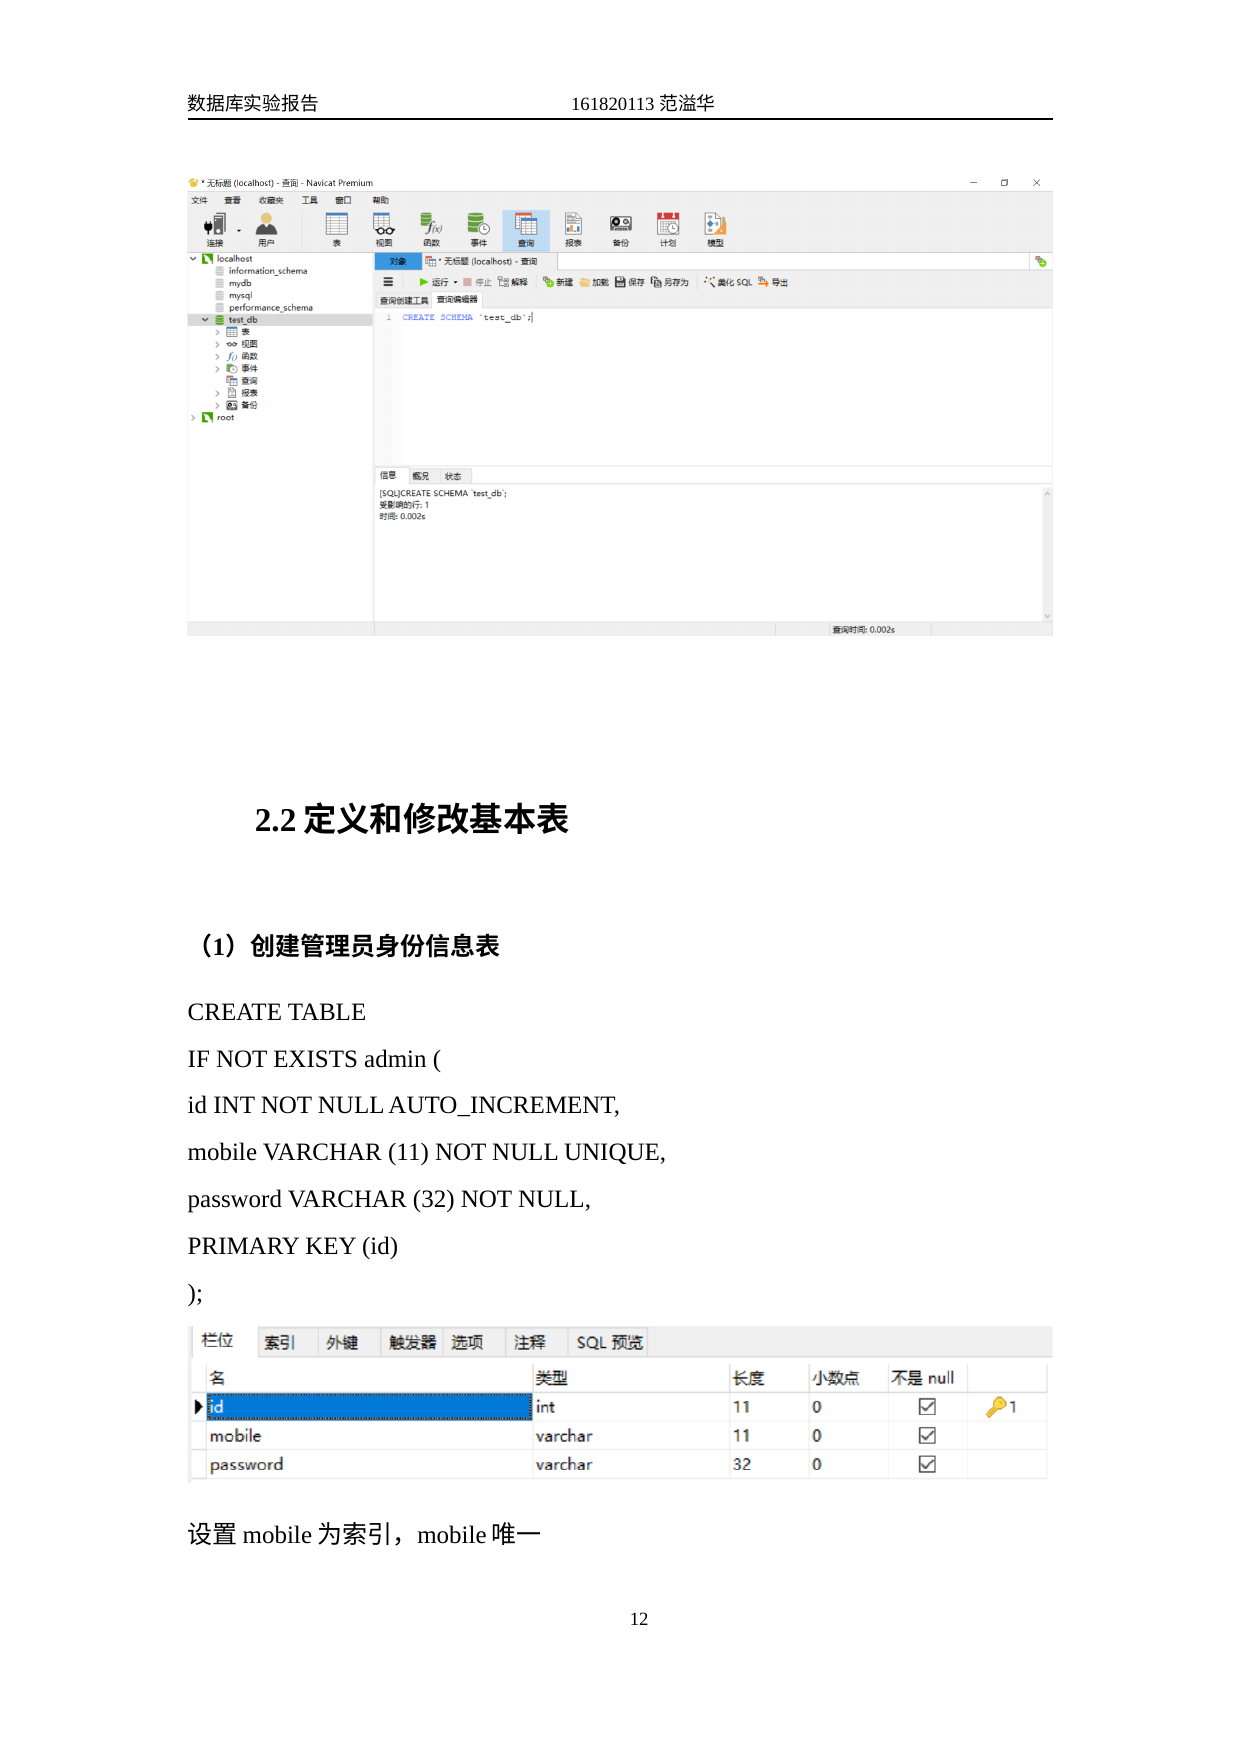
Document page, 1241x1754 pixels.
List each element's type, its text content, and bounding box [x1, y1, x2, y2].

subtitle 2.2定义和修改基本表 [187, 785, 1053, 850]
text 设置mobile为索引，mobile唯一 [187, 1500, 1053, 1565]
text password VARCHAR (32) NOT NULL, [187, 1182, 1053, 1215]
text CREATE TABLE [187, 995, 1053, 1027]
text id INT NOT NULL AUTO_INCREMENT, [187, 1089, 1053, 1121]
picture [187, 175, 1053, 636]
text ); [187, 1276, 1053, 1309]
text （1）创建管理员身份信息表 [187, 912, 1053, 977]
text PRIMARY KEY (id) [187, 1229, 1053, 1262]
picture [187, 1326, 1053, 1483]
text IF NOT EXISTS admin ( [187, 1042, 1053, 1074]
text mobile VARCHAR (11) NOT NULL UNIQUE, [187, 1136, 1053, 1168]
